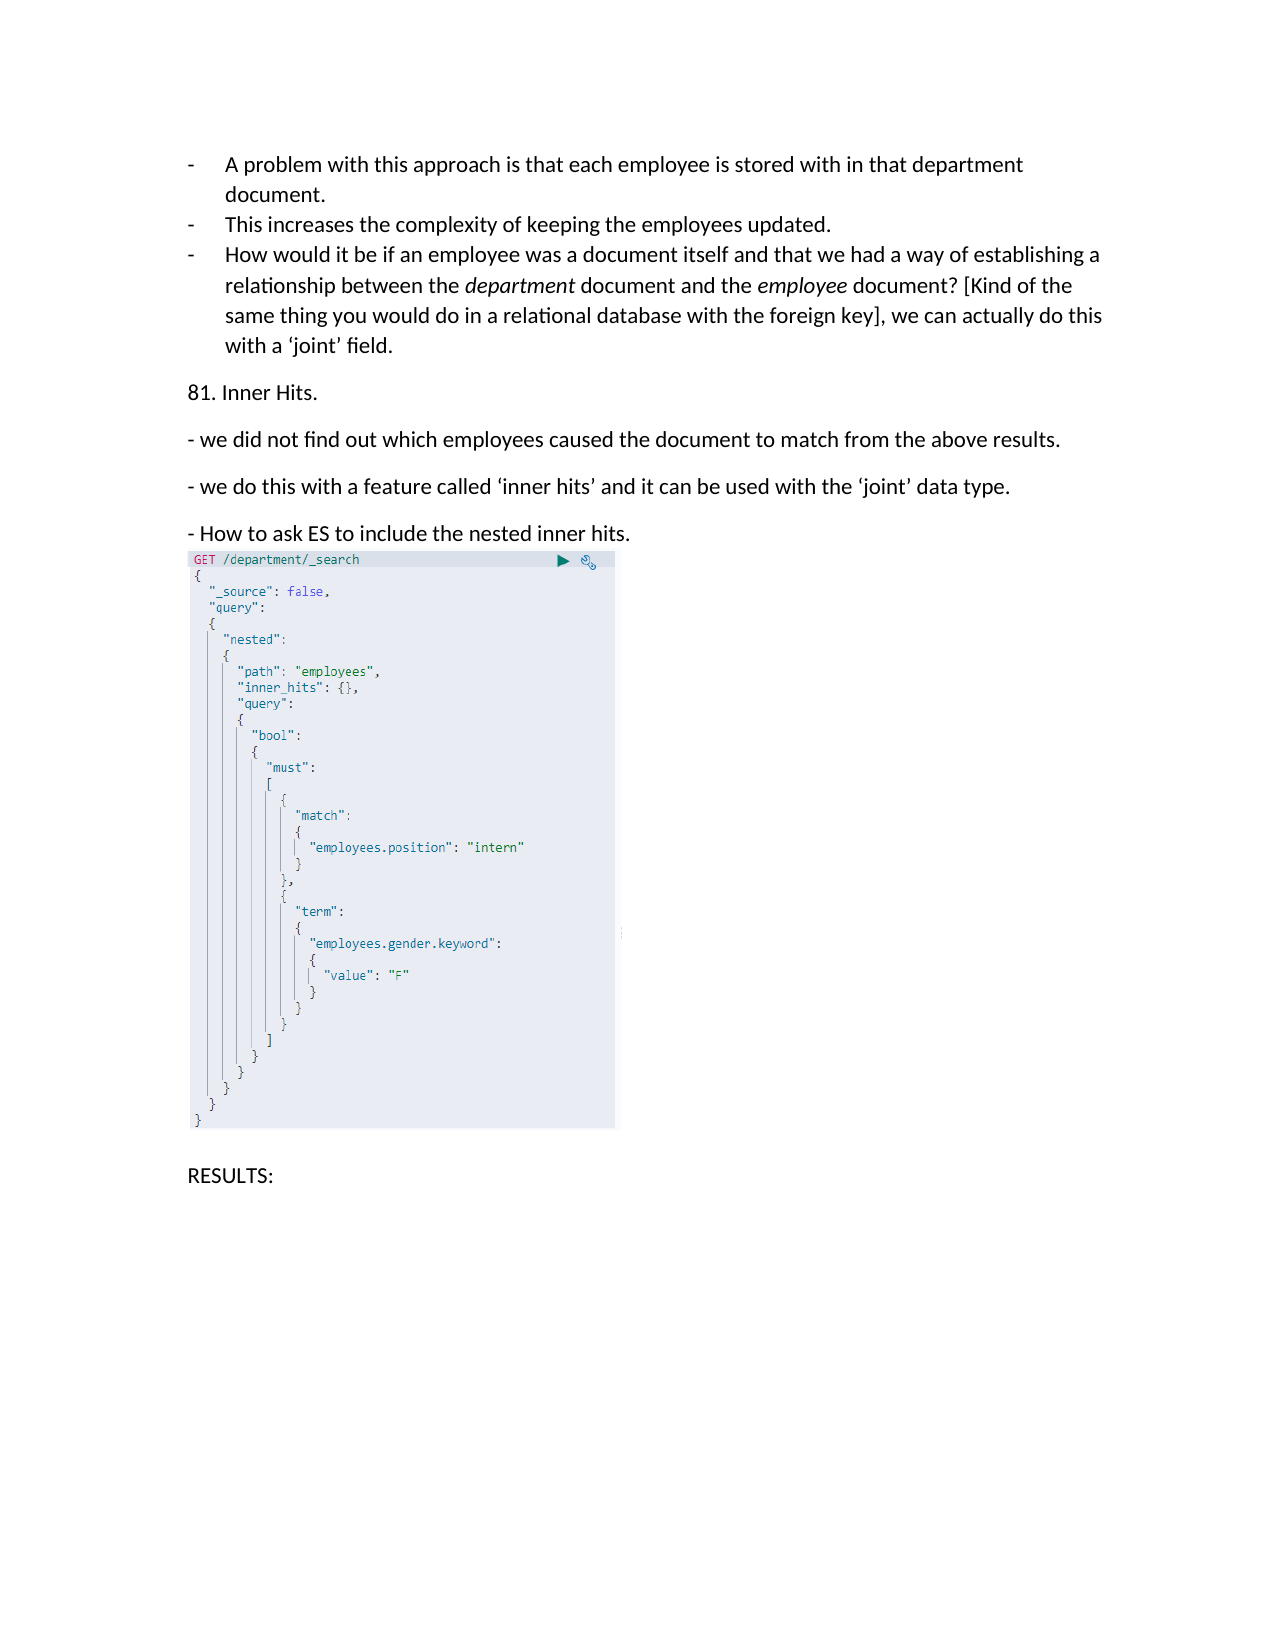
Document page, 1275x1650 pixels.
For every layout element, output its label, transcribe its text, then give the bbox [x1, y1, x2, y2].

list This increases the complexity of keeping the employees updated. [187, 210, 1125, 238]
picture [187, 548, 622, 1130]
list A problem with this approach is that each employee is stored with in that department document. [187, 150, 1125, 208]
list How would it be if an employee was a document itself and that we had a way of establishing a relationship between the department document and the employee document? [Kind of the same thing you would do in a relational database with the foreign key], we can actually do this with a ‘joint’ field. [187, 241, 1125, 359]
text - we did not find out which employees caused the document to match from the above results. [187, 425, 1125, 453]
text - we do this with a feature called ‘inner hits’ and it can be used with the ‘joint’ data type. [187, 472, 1125, 500]
text 81. Inner Hits. [187, 378, 1125, 406]
